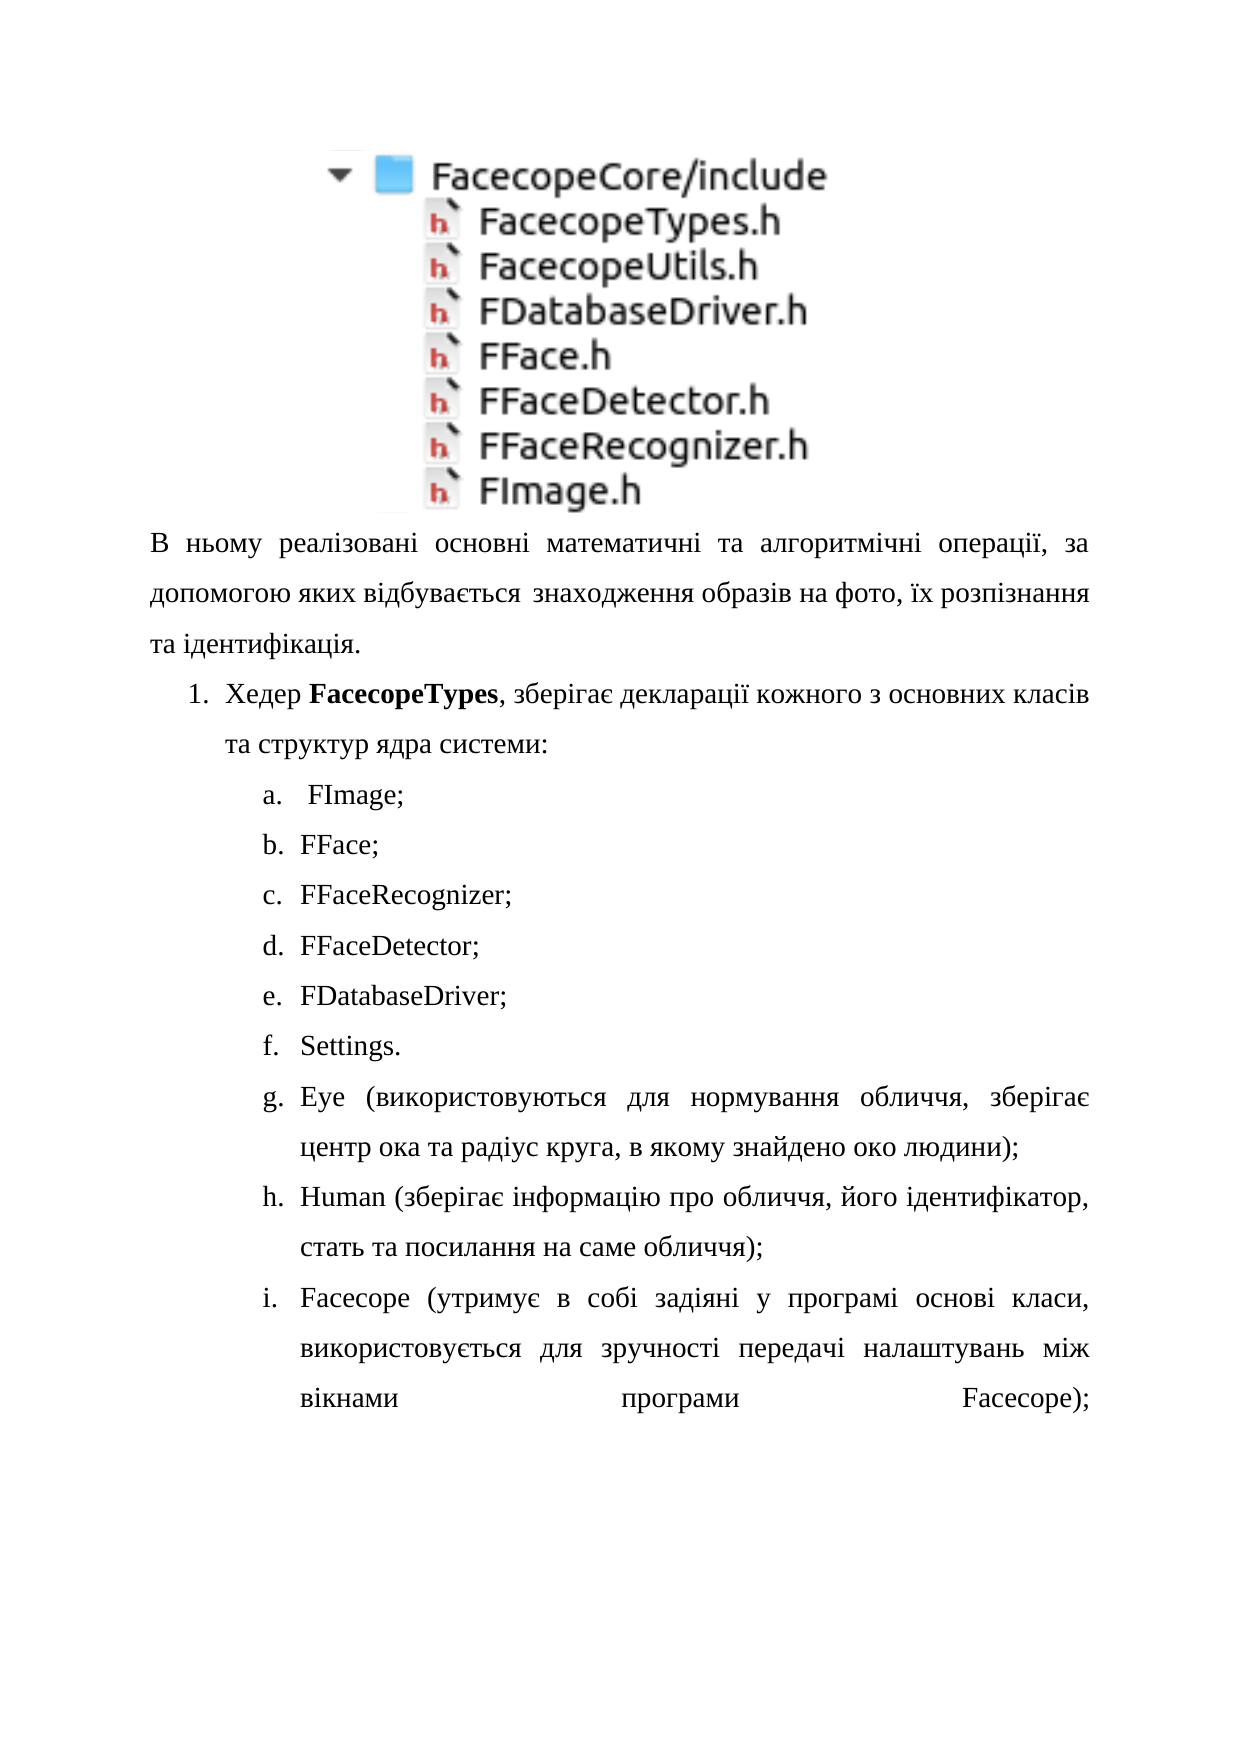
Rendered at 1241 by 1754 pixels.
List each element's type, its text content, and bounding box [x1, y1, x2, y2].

list Eye (використовуються для нормування обличчя, зберігає центр ока та радіус круга, в якому знайдено око людини); [262, 1079, 1090, 1162]
list Хедер FacecopeTypes, зберігає декларації кожного з основних класів та структур ядра системи: [187, 676, 1090, 760]
list Facecope (утримує в собі задіяні у програмі основі класи, використовується для зручності передачі налаштувань між вікнами програми Facecope); [262, 1280, 1090, 1414]
list FFaceRecognizer; [262, 877, 1090, 911]
text В ньому реалізовані основні математичні та алгоритмічні операції, за допомогою яких відбувається знаходження образів на фото, їх розпізнання та ідентифікація. [150, 525, 1090, 659]
list FFaceDetector; [262, 928, 1090, 961]
list Human (зберігає інформацію про обличчя, його ідентифікатор, стать та посилання на саме обличчя); [262, 1179, 1090, 1263]
picture [287, 150, 953, 513]
list FImage; [262, 777, 1090, 810]
list FFace; [262, 827, 1090, 861]
list FDatabaseDriver; [262, 978, 1090, 1012]
list Settings. [262, 1028, 1090, 1062]
